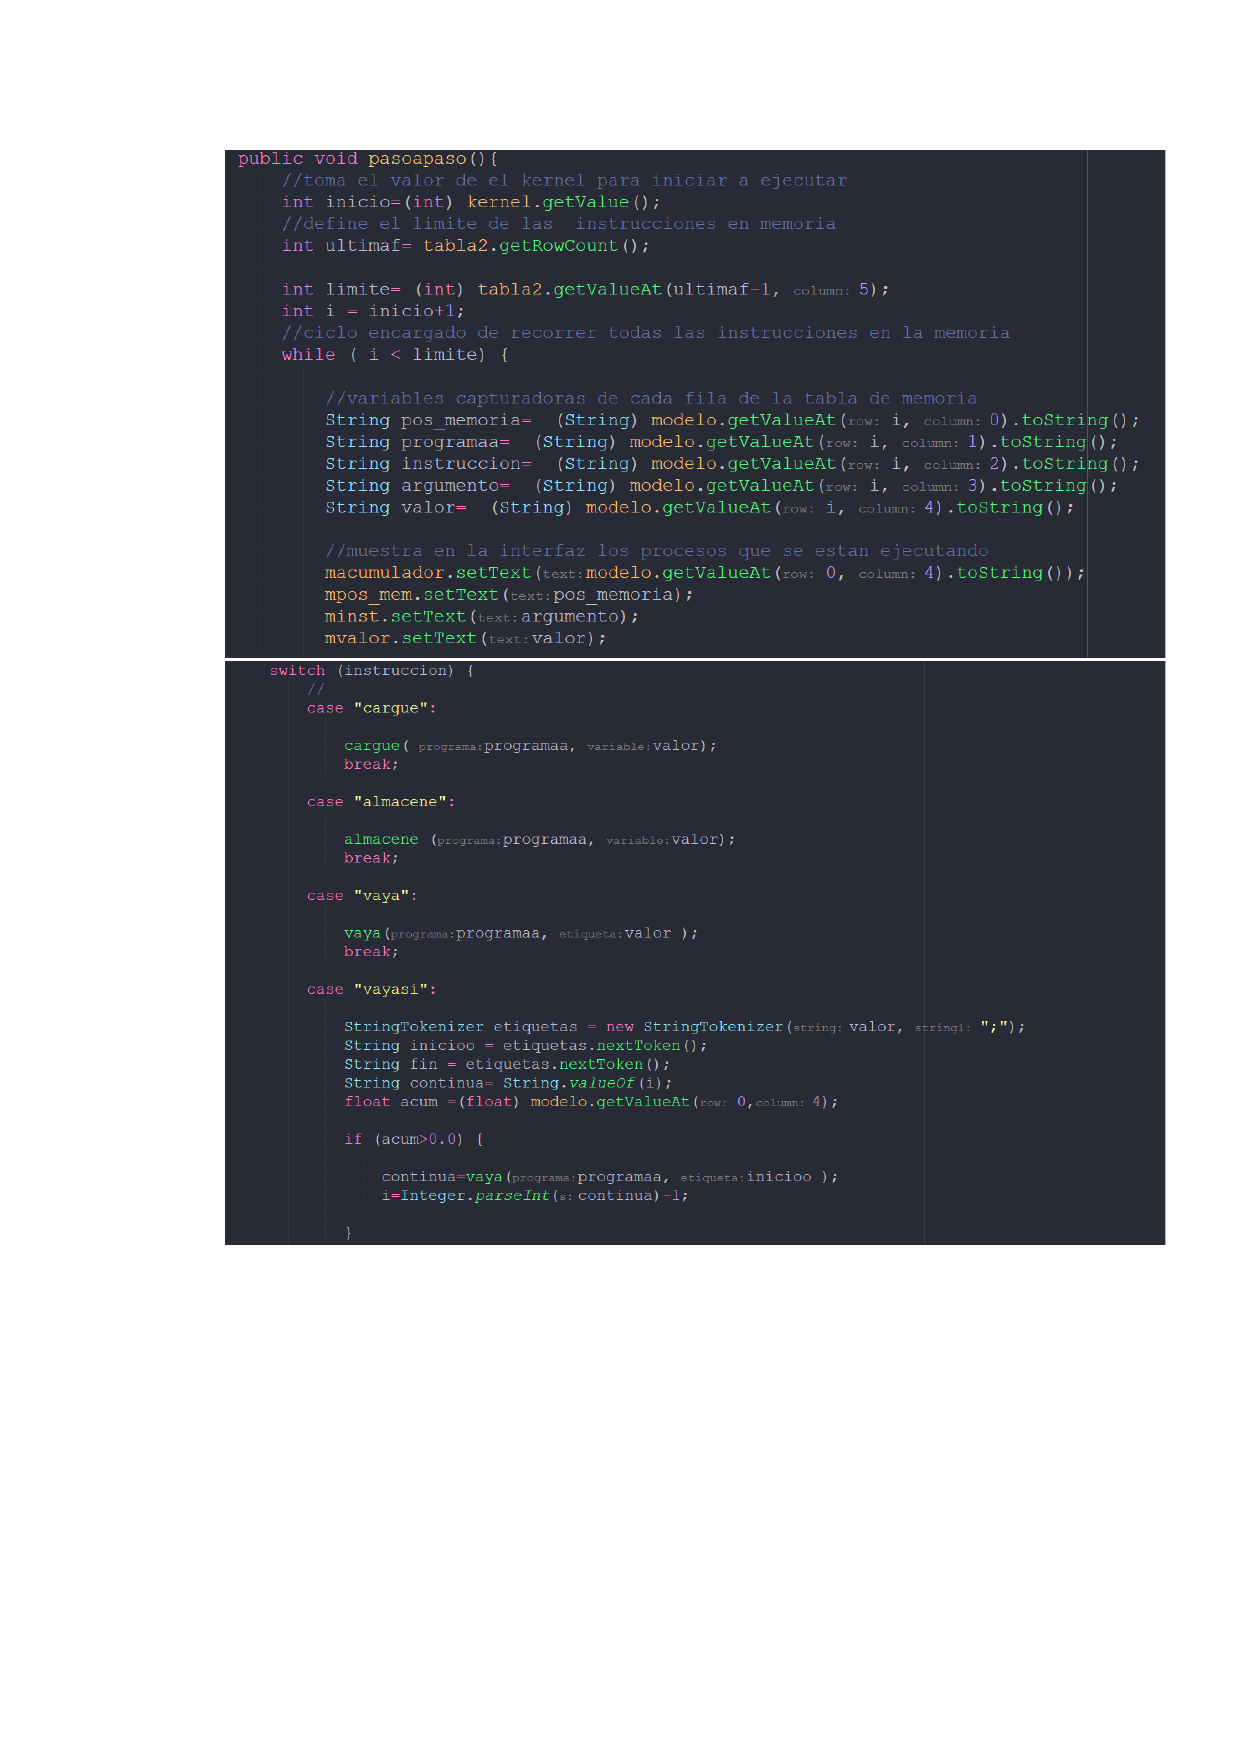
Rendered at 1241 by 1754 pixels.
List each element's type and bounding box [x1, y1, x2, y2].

picture [225, 150, 1166, 658]
picture [225, 661, 1166, 1245]
